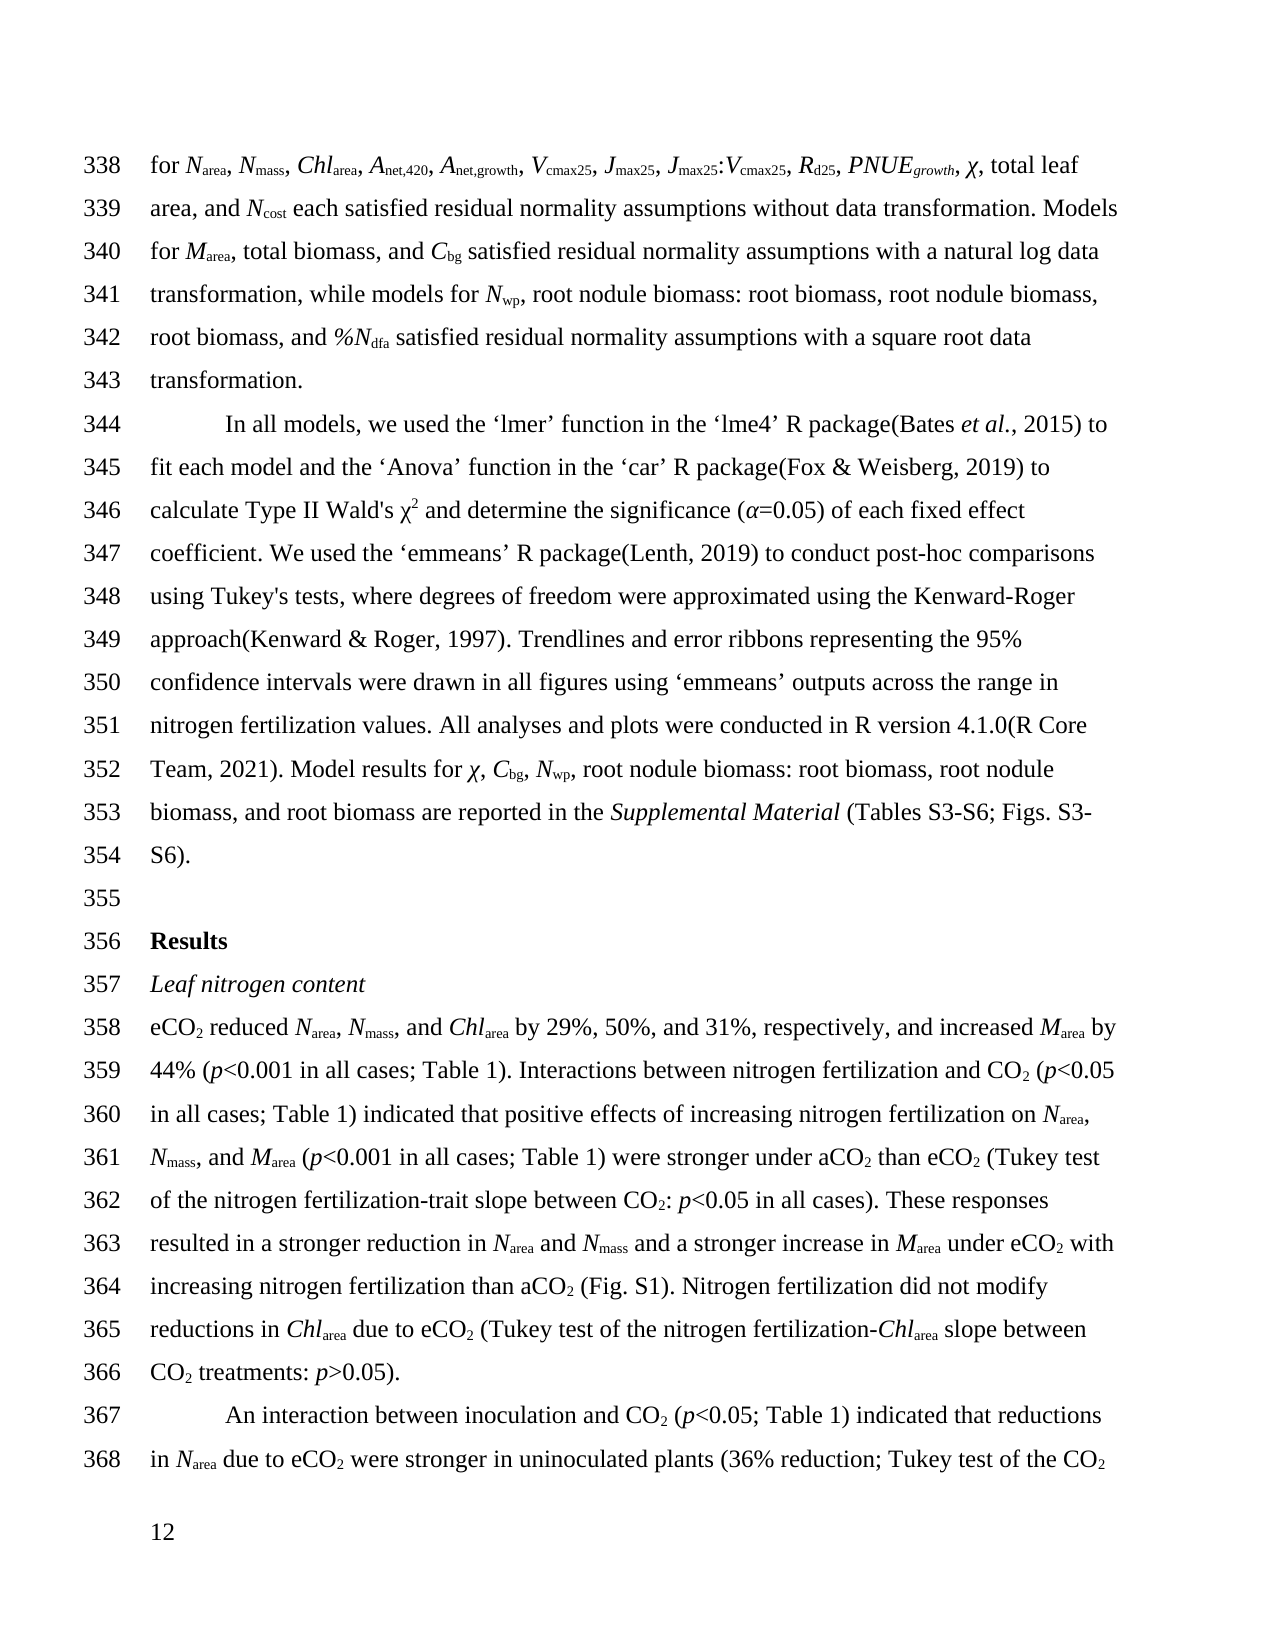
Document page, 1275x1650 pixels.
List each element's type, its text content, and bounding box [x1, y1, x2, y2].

text eCO2 reduced Narea, Nmass, and Chlarea by 29%, 50%, and 31%, respectively, and increased Marea by 44% (p<0.001 in all cases; Table 1). Interactions between nitrogen fertilization and CO2 (p<0.05 in all cases; Table 1) indicated that positive effects of increasing nitrogen fertilization on Narea, Nmass, and Marea (p<0.001 in all cases; Table 1) were stronger under aCO2 than eCO2 (Tukey test of the nitrogen fertilization-trait slope between CO2: p<0.05 in all cases). These responses resulted in a stronger reduction in Narea and Nmass and a stronger increase in Marea under eCO2 with increasing nitrogen fertilization than aCO2 (Fig. S1). Nitrogen fertilization did not modify reductions in Chlarea due to eCO2 (Tukey test of the nitrogen fertilization-Chlarea slope between CO2 treatments: p>0.05). [150, 1012, 1125, 1386]
text Results [150, 926, 1125, 955]
text Leaf nitrogen content [150, 969, 1125, 998]
text In all models, we used the ‘lmer’ function in the ‘lme4’ R package to fit each model and the ‘Anova’ function in the ‘car’ R package to calculate Type II Wald's χ2 and determine the significance (α=0.05) of each fixed effect coefficient. We used the ‘emmeans’ R package to conduct post-hoc comparisons using Tukey's tests, where degrees of freedom were approximated using the Kenward-Roger approach. Trendlines and error ribbons representing the 95% confidence intervals were drawn in all figures using ‘emmeans’ outputs across the range in nitrogen fertilization values. All analyses and plots were conducted in R version 4.1.0. Model results for χ, Cbg, Nwp, root nodule biomass: root biomass, root nodule biomass, and root biomass are reported in the Supplemental Material (Tables S3-S6; Figs. S3-S6). [150, 409, 1125, 869]
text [150, 1401, 1125, 1472]
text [150, 150, 1125, 394]
